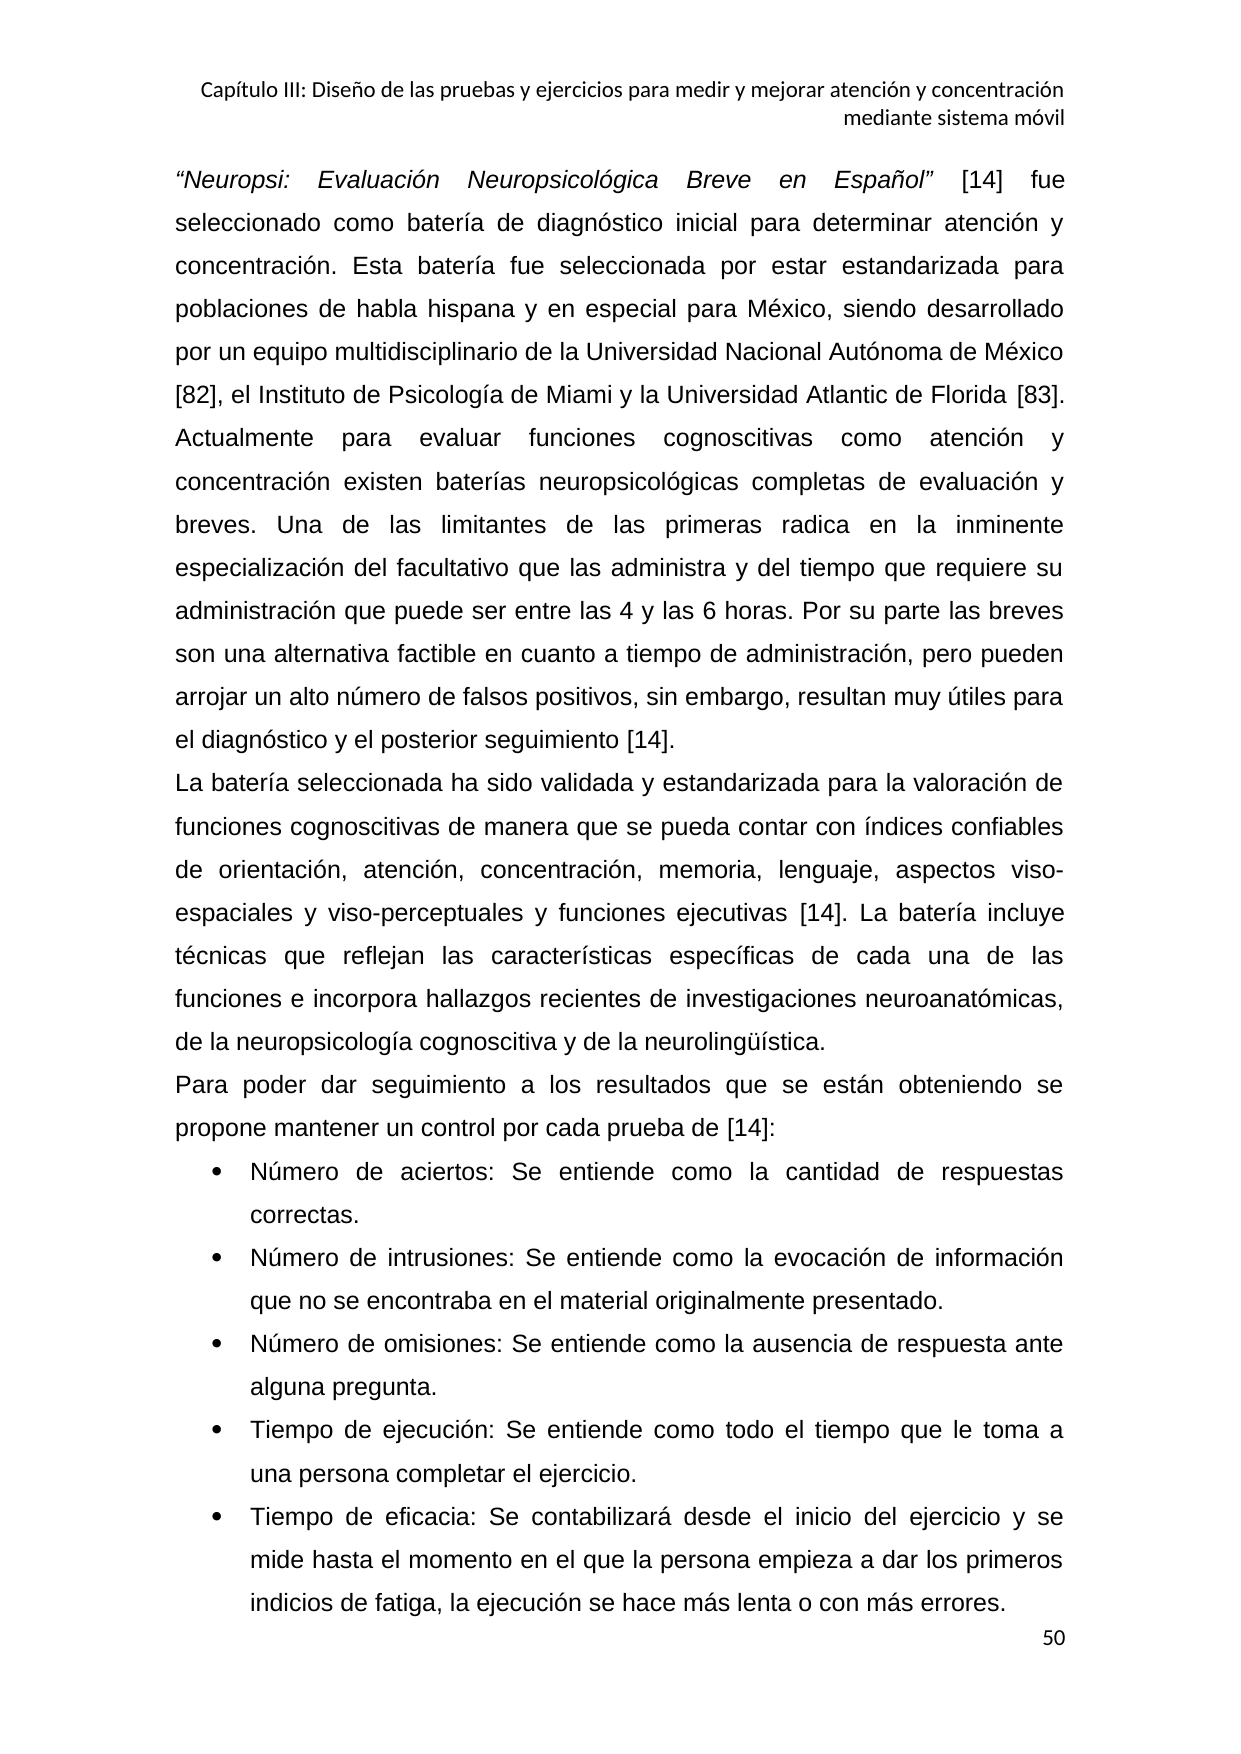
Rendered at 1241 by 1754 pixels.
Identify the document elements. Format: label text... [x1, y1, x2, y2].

list Tiempo de ejecución: Se entiende como todo el tiempo que le toma a una persona completar el ejercicio. [212, 1416, 1065, 1487]
text Para poder dar seguimiento a los resultados que se están obteniendo se propone mantener un control por cada prueba de: [175, 1070, 1065, 1142]
list Tiempo de eficacia: Se contabilizará desde el inicio del ejercicio y se mide hasta el momento en el que la persona empieza a dar los primeros indicios de fatiga, la ejecución se hace más lenta o con más errores. [212, 1502, 1065, 1617]
text “Neuropsi: Evaluación Neuropsicológica Breve en Español” fue seleccionado como batería de diagnóstico inicial para determinar atención y concentración. Esta batería fue seleccionada por estar estandarizada para poblaciones de habla hispana y en especial para México, siendo desarrollado por un equipo multidisciplinario de la Universidad Nacional Autónoma de México , el Instituto de Psicología de Miami y la Universidad Atlantic de Florida . Actualmente para evaluar funciones cognoscitivas como atención y concentración existen baterías neuropsicológicas completas de evaluación y breves. Una de las limitantes de las primeras radica en la inminente especialización del facultativo que las administra y del tiempo que requiere su administración que puede ser entre las 4 y las 6 horas. Por su parte las breves son una alternativa factible en cuanto a tiempo de administración, pero pueden arrojar un alto número de falsos positivos, sin embargo, resultan muy útiles para el diagnóstico y el posterior seguimiento . [175, 164, 1065, 754]
list Número de omisiones: Se entiende como la ausencia de respuesta ante alguna pregunta. [212, 1329, 1065, 1401]
list Número de aciertos: Se entiende como la cantidad de respuestas correctas. [212, 1156, 1065, 1228]
text La batería seleccionada ha sido validada y estandarizada para la valoración de funciones cognoscitivas de manera que se pueda contar con índices confiables de orientación, atención, concentración, memoria, lenguaje, aspectos viso-espaciales y viso-perceptuales y funciones ejecutivas . La batería incluye técnicas que reflejan las características específicas de cada una de las funciones e incorpora hallazgos recientes de investigaciones neuroanatómicas, de la neuropsicología cognoscitiva y de la neurolingüística. [175, 768, 1065, 1056]
list Número de intrusiones: Se entiende como la evocación de información que no se encontraba en el material originalmente presentado. [212, 1243, 1065, 1315]
